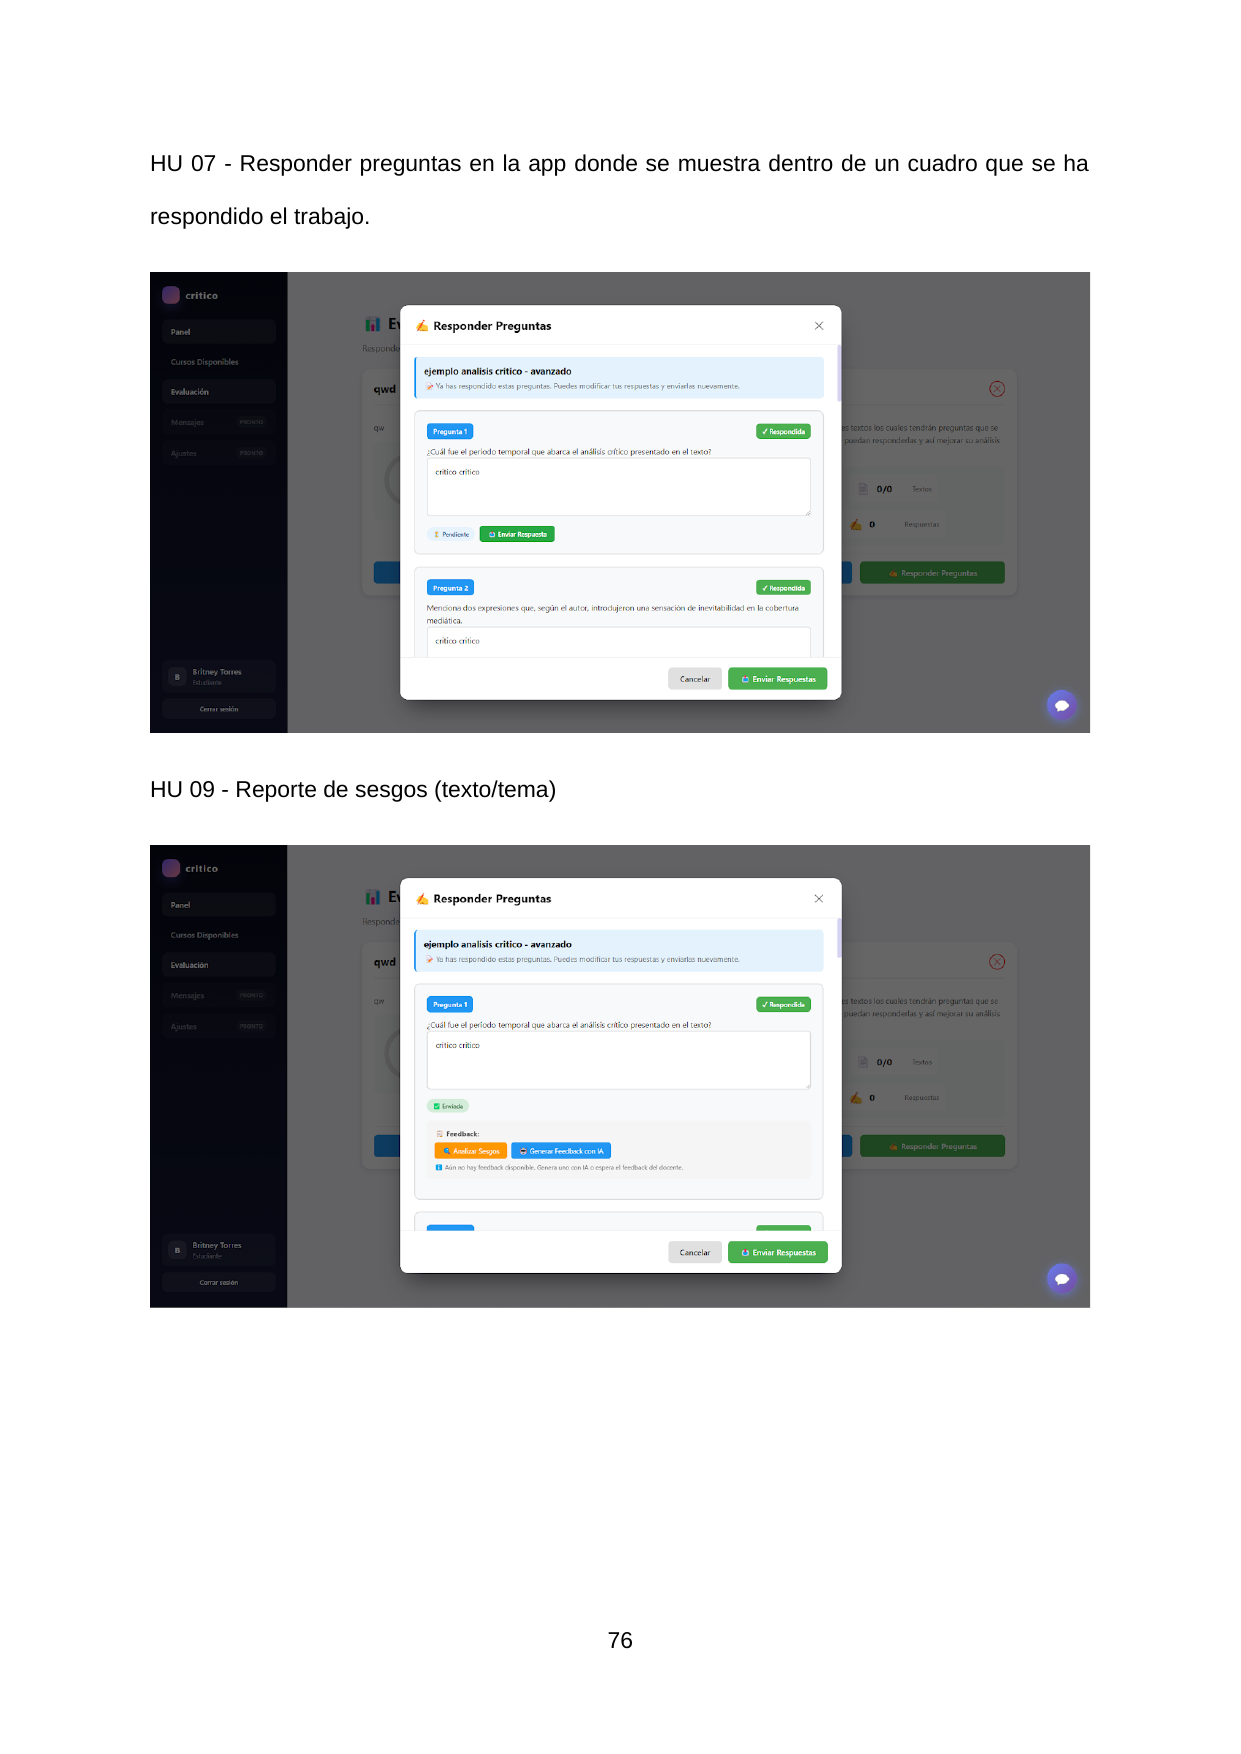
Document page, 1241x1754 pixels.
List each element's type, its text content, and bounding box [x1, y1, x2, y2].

picture [150, 272, 1091, 733]
text HU 09 - Reporte de sesgos (texto/tema) [150, 776, 1090, 802]
text HU 07 - Responder preguntas en la app donde se muestra dentro de un cuadro que se ha respondido el trabajo. [150, 150, 1090, 229]
picture [150, 845, 1091, 1308]
